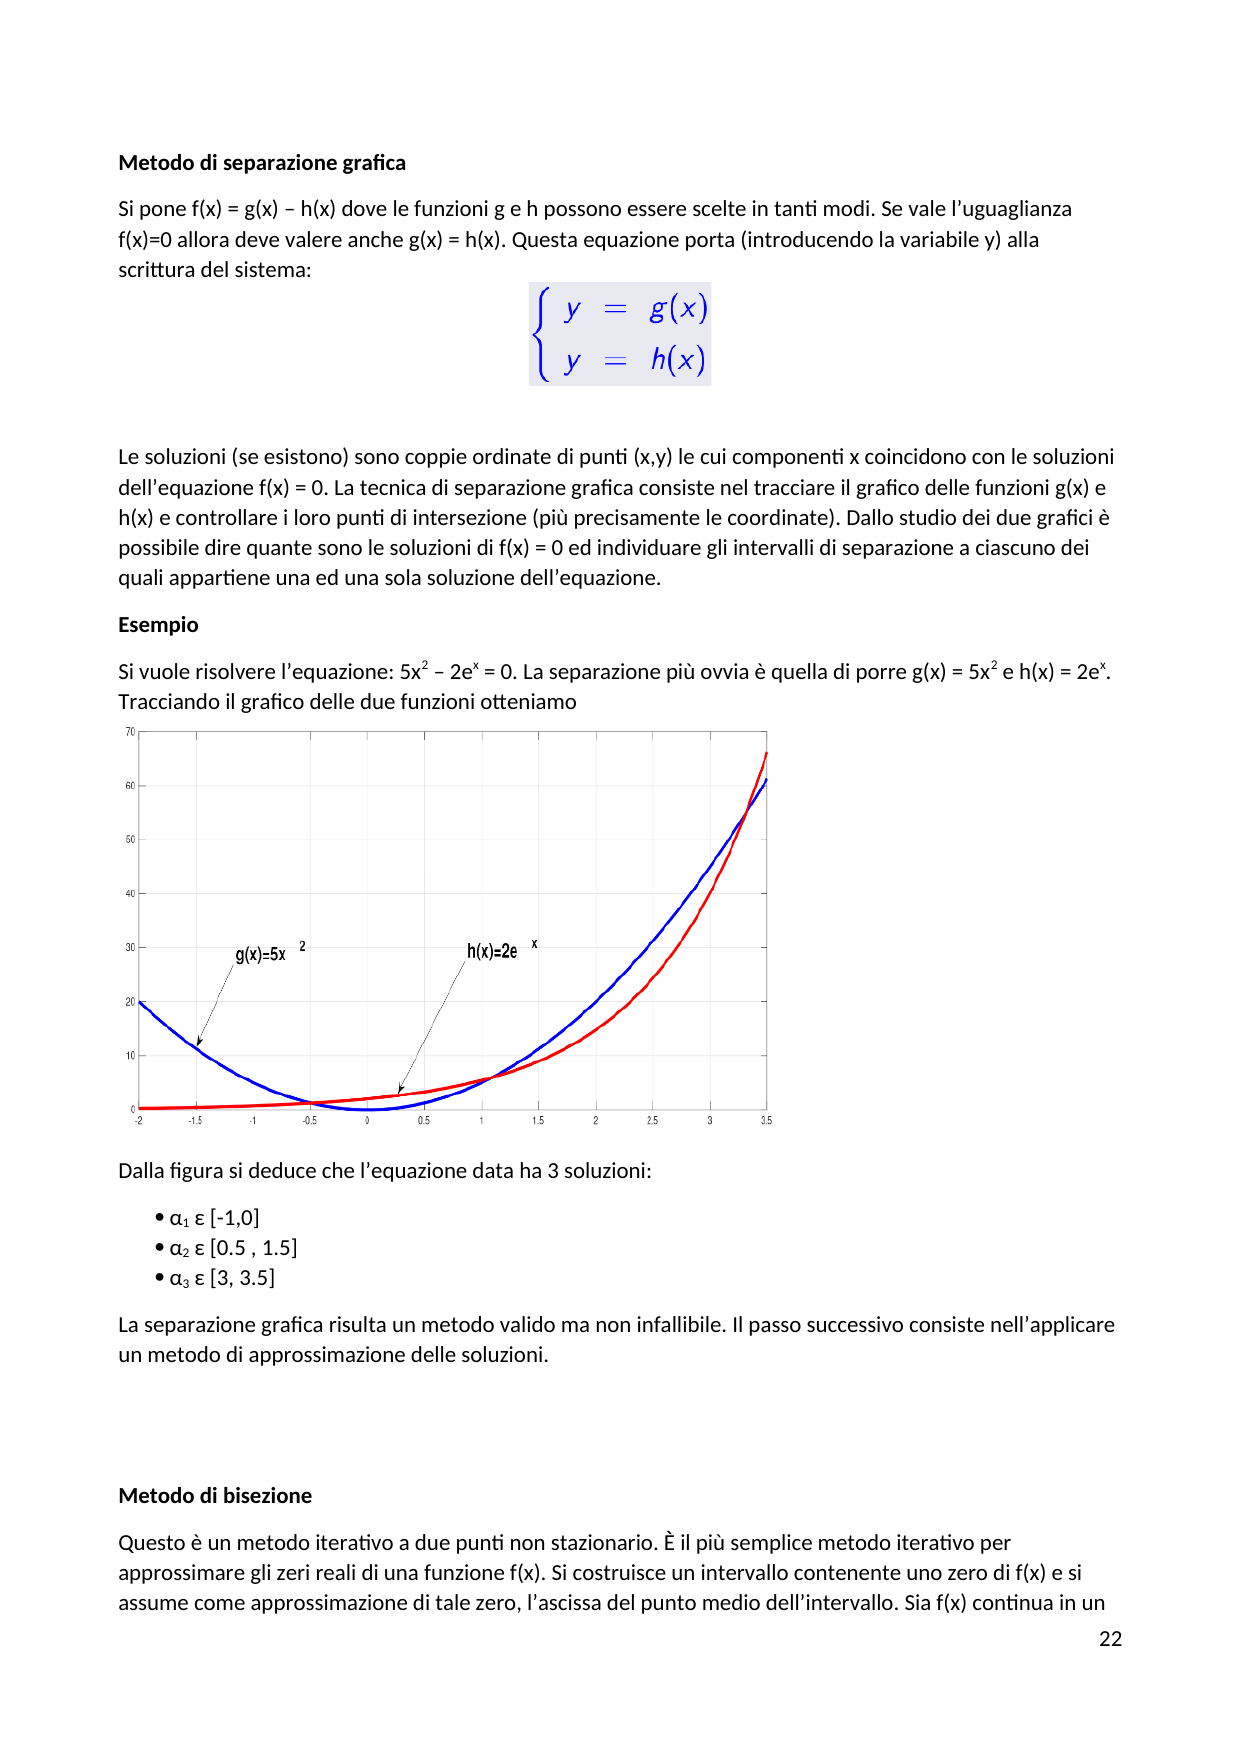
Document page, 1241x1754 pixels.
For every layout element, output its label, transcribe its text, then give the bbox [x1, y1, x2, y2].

text Si vuole risolvere l’equazione: 5x2 – 2ex = 0. La separazione più ovvia è quella di porre g(x) = 5x2 e h(x) = 2ex. Tracciando il grafico delle due funzioni otteniamo [118, 657, 1122, 715]
text Esempio [118, 610, 1122, 638]
list α1 ε [-1,0] [156, 1203, 1122, 1231]
list α2 ε [0.5 , 1.5] [156, 1233, 1122, 1261]
text Dalla figura si deduce che l’equazione data ha 3 soluzioni: [118, 1156, 1122, 1184]
text Metodo di bisezione [118, 1481, 1122, 1509]
picture [528, 283, 712, 386]
list α3 ε [3, 3.5] [156, 1263, 1122, 1291]
text La separazione grafica risulta un metodo valido ma non infallibile. Il passo successivo consiste nell’applicare un metodo di approssimazione delle soluzioni. [118, 1310, 1122, 1368]
text Le soluzioni (se esistono) sono coppie ordinate di punti (x,y) le cui componenti x coincidono con le soluzioni dell’equazione f(x) = 0. La tecnica di separazione grafica consiste nel tracciare il grafico delle funzioni g(x) e h(x) e controllare i loro punti di intersezione (più precisamente le coordinate). Dallo studio dei due grafici è possibile dire quante sono le soluzioni di f(x) = 0 ed individuare gli intervalli di separazione a ciascuno dei quali appartiene una ed una sola soluzione dell’equazione. [118, 442, 1122, 591]
picture [118, 720, 781, 1129]
text Metodo di separazione grafica [118, 148, 1122, 176]
text Si pone f(x) = g(x) – h(x) dove le funzioni g e h possono essere scelte in tanti modi. Se vale l’uguaglianza f(x)=0 allora deve valere anche g(x) = h(x). Questa equazione porta (introducendo la variabile y) alla scrittura del sistema: [118, 194, 1122, 283]
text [118, 1528, 1122, 1616]
